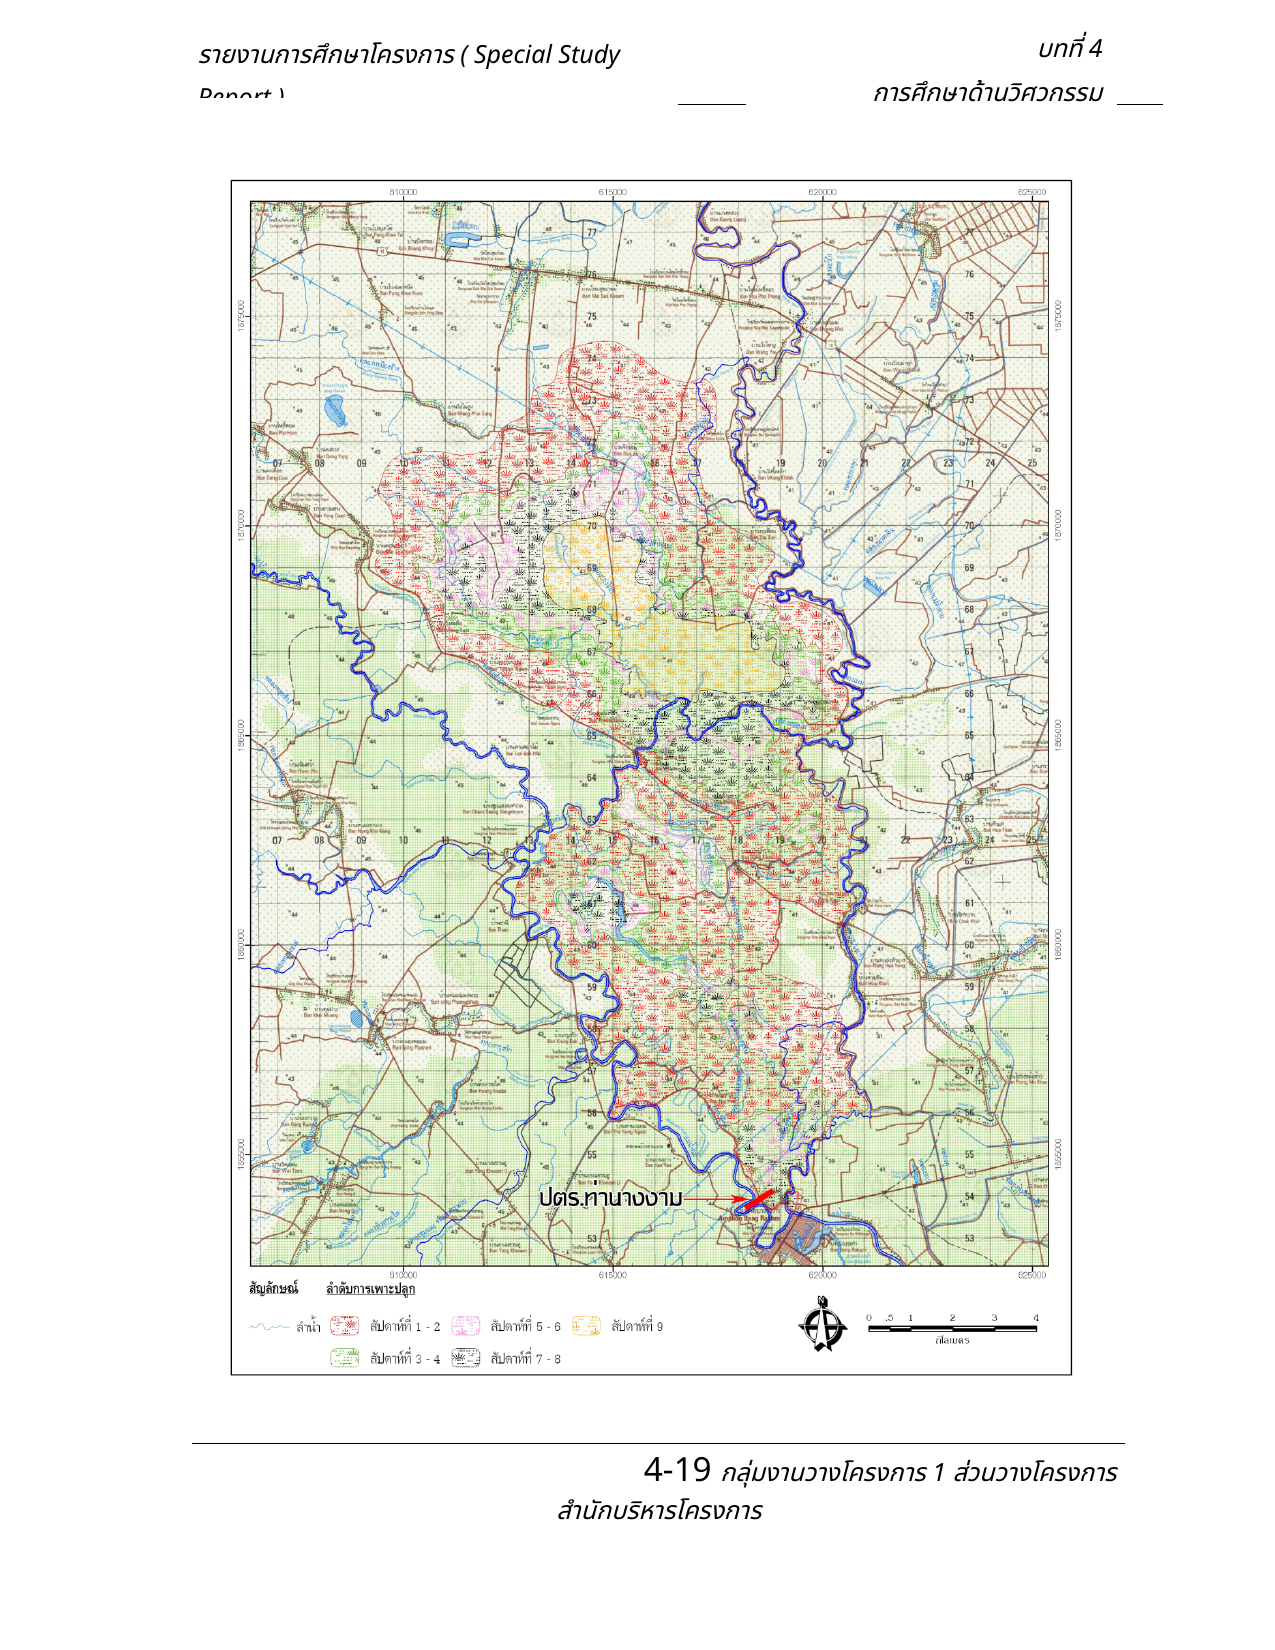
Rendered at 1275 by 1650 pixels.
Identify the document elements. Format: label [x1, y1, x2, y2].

picture [228, 162, 1083, 1392]
